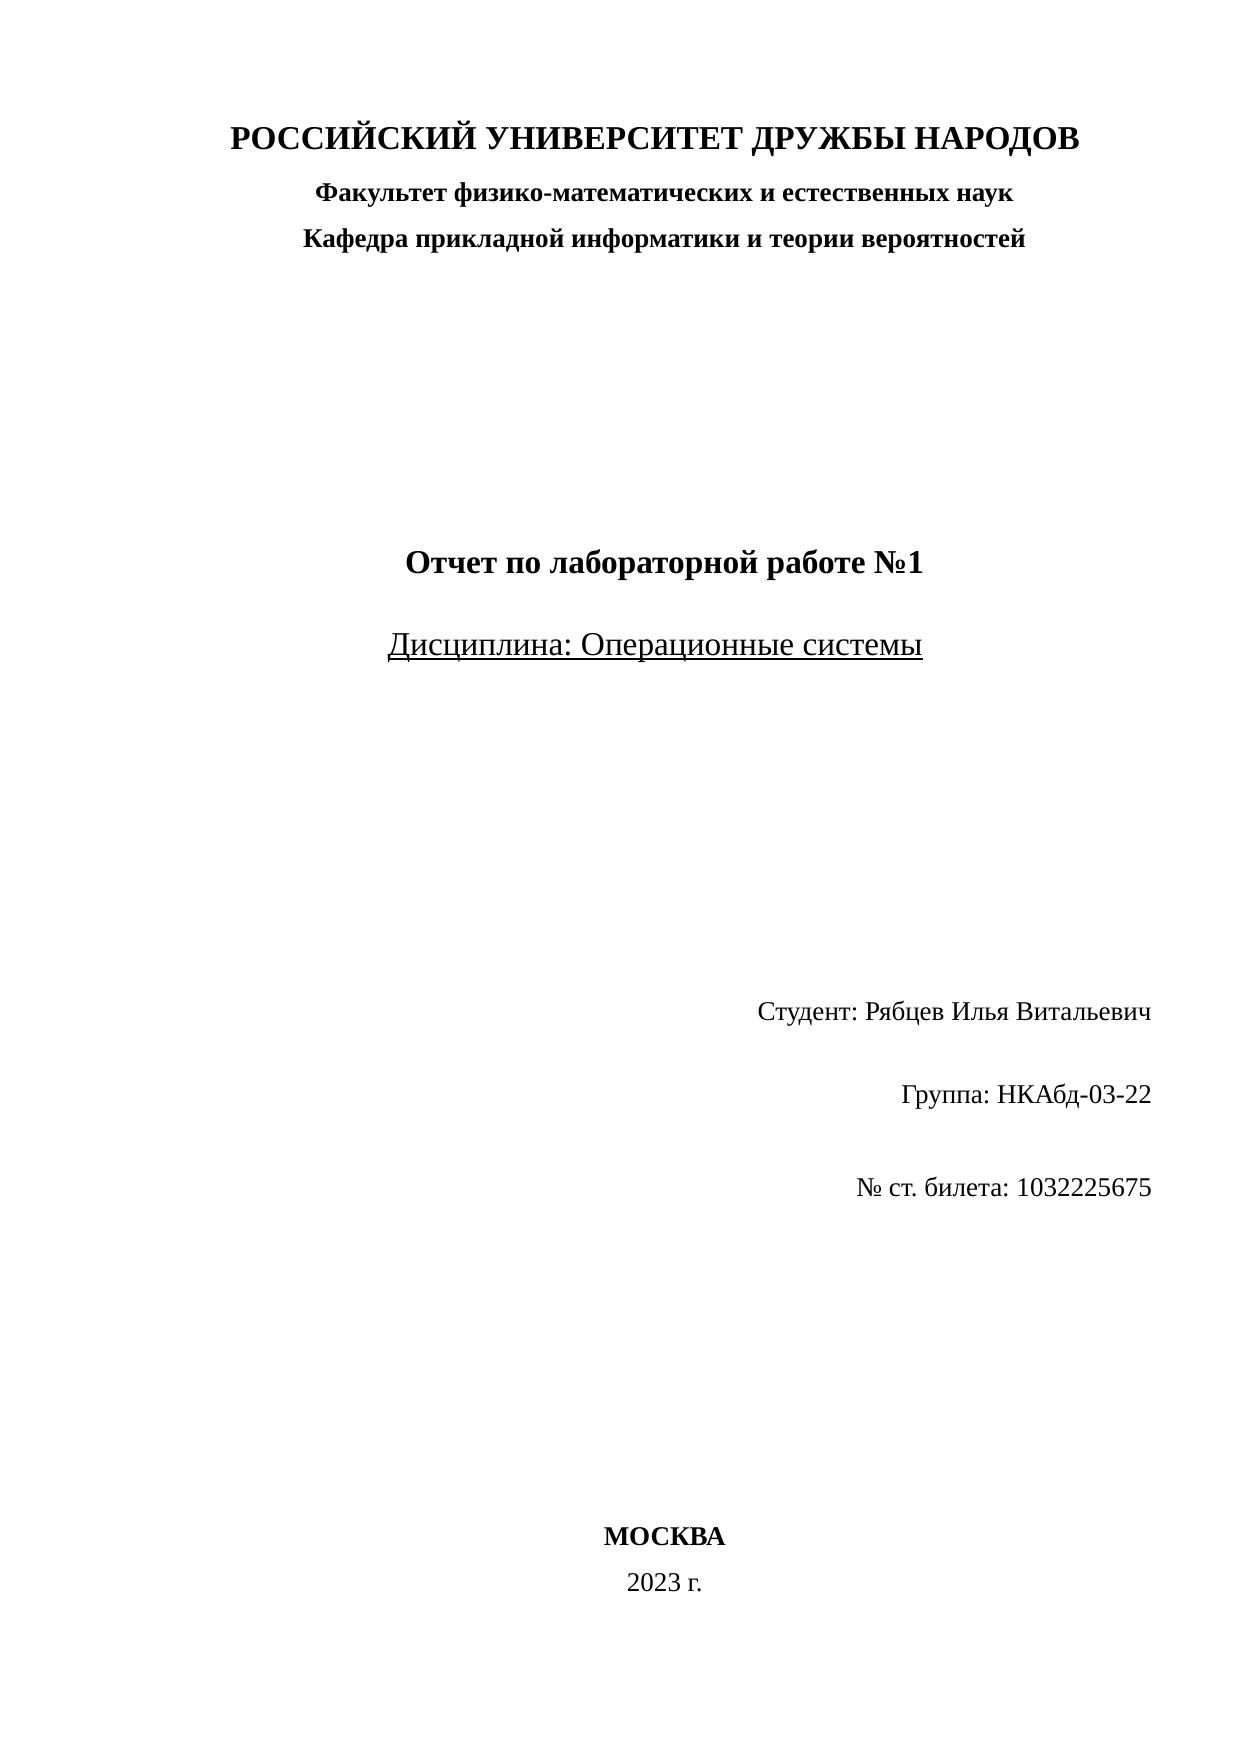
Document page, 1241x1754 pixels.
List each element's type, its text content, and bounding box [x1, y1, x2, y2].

text Группа: НКАбд-03-22 [177, 1078, 1152, 1109]
text Факультет физико-математических и естественных наук [177, 176, 1152, 207]
text МОСКВА [177, 1519, 1152, 1551]
text 2023 г. [177, 1566, 1152, 1597]
text Студент: Рябцев Илья Витальевич [177, 995, 1152, 1026]
text РОССИЙСКИЙ УНИВЕРСИТЕТ ДРУЖБЫ НАРОДОВ [158, 118, 1152, 156]
text Отчет по лабораторной работе №1 [177, 542, 1152, 580]
text Кафедра прикладной информатики и теории вероятностей [177, 222, 1152, 253]
text Дисциплина: Операционные системы [158, 624, 1152, 663]
text № ст. билета: 1032225675 [177, 1171, 1152, 1202]
